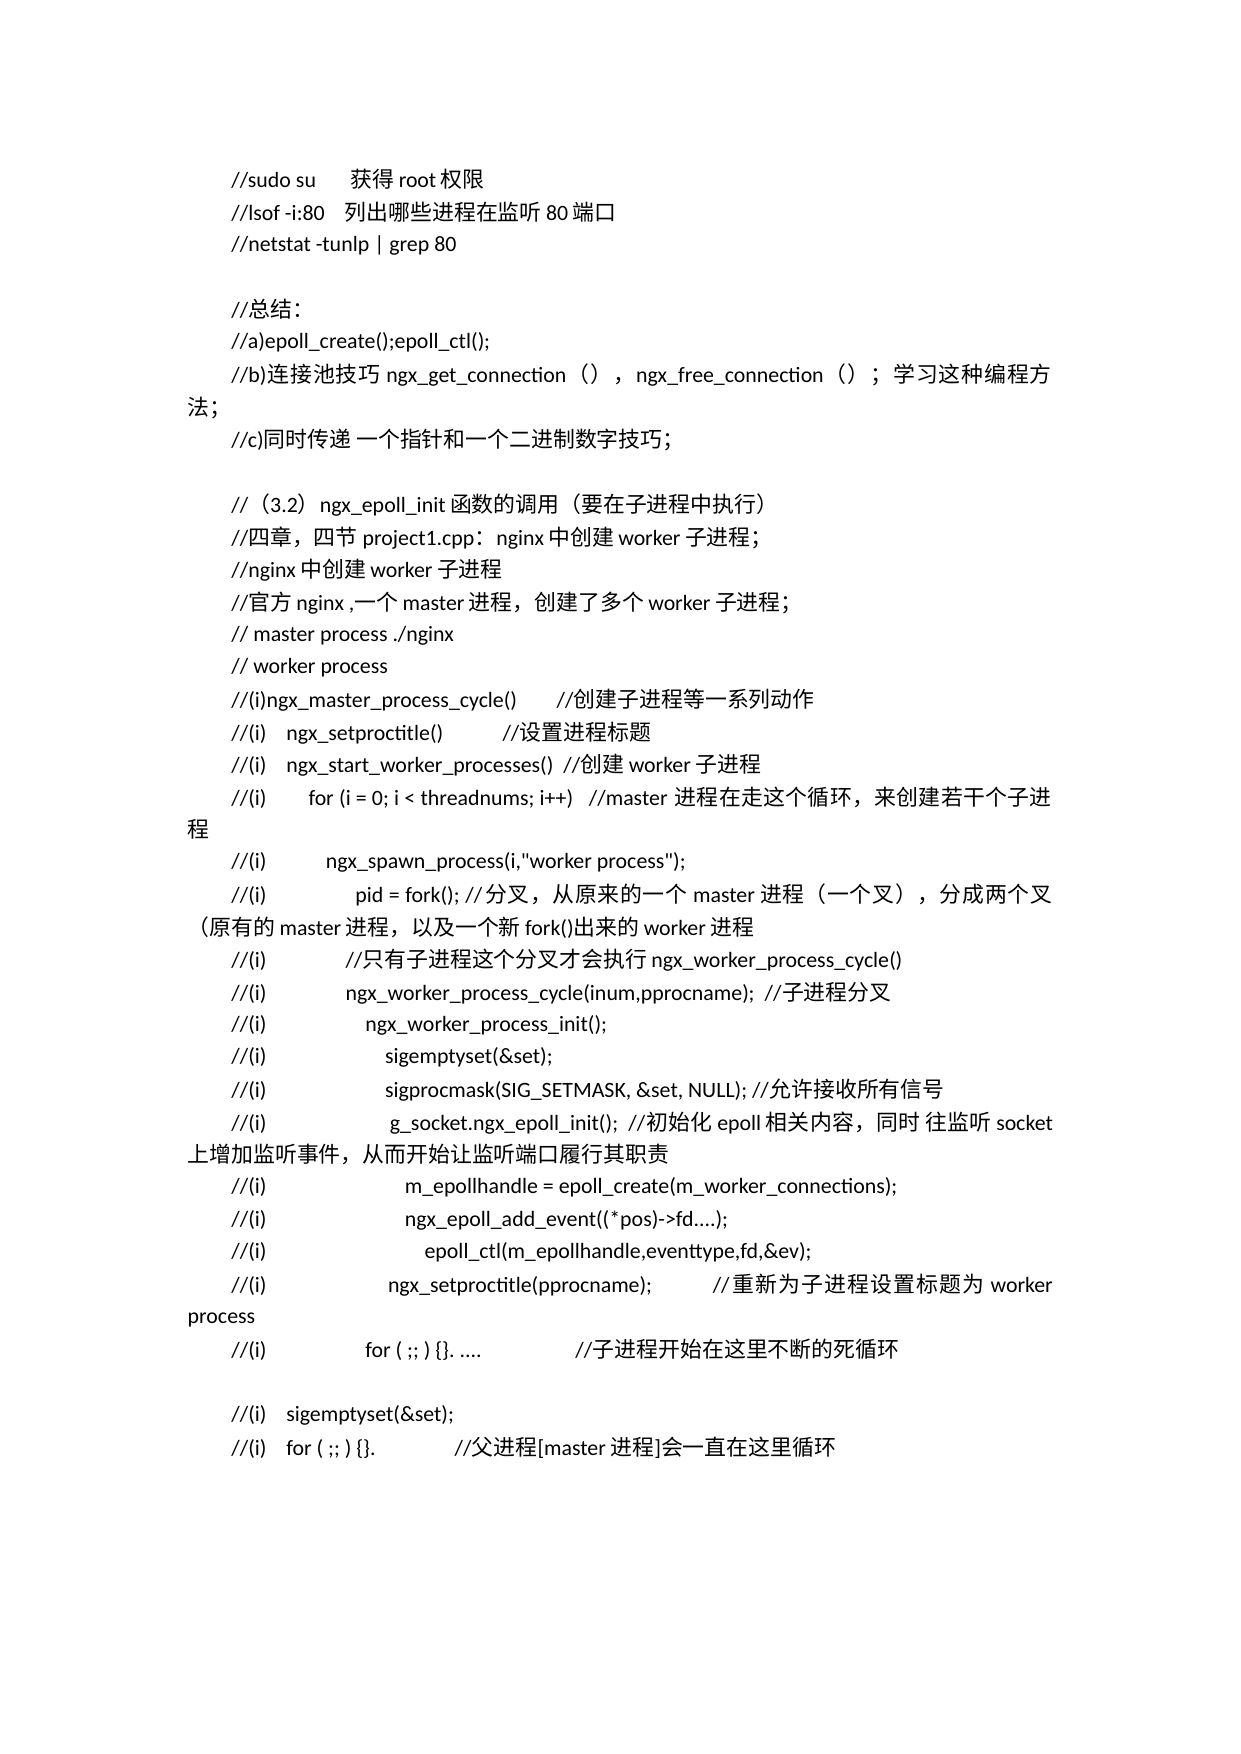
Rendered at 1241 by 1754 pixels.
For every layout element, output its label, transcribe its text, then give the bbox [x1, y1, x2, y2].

text //b)连接池技巧ngx_get_connection（），ngx_free_connection（）；学习这种编程方法； [187, 357, 1053, 422]
text //四章，四节 project1.cpp：nginx中创建worker子进程； [187, 519, 1053, 552]
text //(i) sigemptyset(&set); [187, 1039, 1053, 1072]
text //netstat -tunlp | grep 80 [187, 227, 1053, 259]
text //(i) for ( ;; ) {}. .... //子进程开始在这里不断的死循环 [187, 1332, 1053, 1364]
text // worker process [187, 649, 1053, 682]
text //(i) for ( ;; ) {}. //父进程[master进程]会一直在这里循环 [187, 1429, 1053, 1462]
text //(i) ngx_setproctitle(pprocname); //重新为子进程设置标题为worker process [187, 1267, 1053, 1332]
text //(i) ngx_worker_process_init(); [187, 1007, 1053, 1039]
text //(i) ngx_spawn_process(i,"worker process"); [187, 844, 1053, 877]
text //sudo su 获得root权限 [187, 162, 1053, 194]
text //(i) ngx_setproctitle() //设置进程标题 [187, 714, 1053, 747]
text //官方nginx ,一个master进程，创建了多个worker子进程； [187, 584, 1053, 617]
text //lsof -i:80 列出哪些进程在监听80端口 [187, 194, 1053, 227]
text //(i) m_epollhandle = epoll_create(m_worker_connections); [187, 1169, 1053, 1202]
text //(i) sigemptyset(&set); [187, 1397, 1053, 1429]
text //(i) sigprocmask(SIG_SETMASK, &set, NULL); //允许接收所有信号 [187, 1072, 1053, 1104]
text //(i) pid = fork(); //分叉，从原来的一个master进程（一个叉），分成两个叉（原有的master进程，以及一个新fork()出来的worker进程 [187, 877, 1053, 942]
text //c)同时传递 一个指针和一个二进制数字技巧； [187, 422, 1053, 454]
text //(i) ngx_epoll_add_event((*pos)->fd....); [187, 1202, 1053, 1234]
text // master process ./nginx [187, 617, 1053, 649]
text //(i) epoll_ctl(m_epollhandle,eventtype,fd,&ev); [187, 1234, 1053, 1267]
text //总结： [187, 292, 1053, 324]
text //(i)ngx_master_process_cycle() //创建子进程等一系列动作 [187, 682, 1053, 714]
text //(i) for (i = 0; i < threadnums; i++) //master进程在走这个循环，来创建若干个子进程 [187, 779, 1053, 844]
text //(i) //只有子进程这个分叉才会执行ngx_worker_process_cycle() [187, 942, 1053, 974]
text //nginx中创建worker子进程 [187, 552, 1053, 584]
text //(i) g_socket.ngx_epoll_init(); //初始化epoll相关内容，同时 往监听socket上增加监听事件，从而开始让监听端口履行其职责 [187, 1104, 1053, 1169]
text //(i) ngx_worker_process_cycle(inum,pprocname); //子进程分叉 [187, 974, 1053, 1007]
text //a)epoll_create();epoll_ctl(); [187, 324, 1053, 357]
text //(i) ngx_start_worker_processes() //创建worker子进程 [187, 747, 1053, 779]
text //（3.2）ngx_epoll_init函数的调用（要在子进程中执行） [187, 487, 1053, 519]
